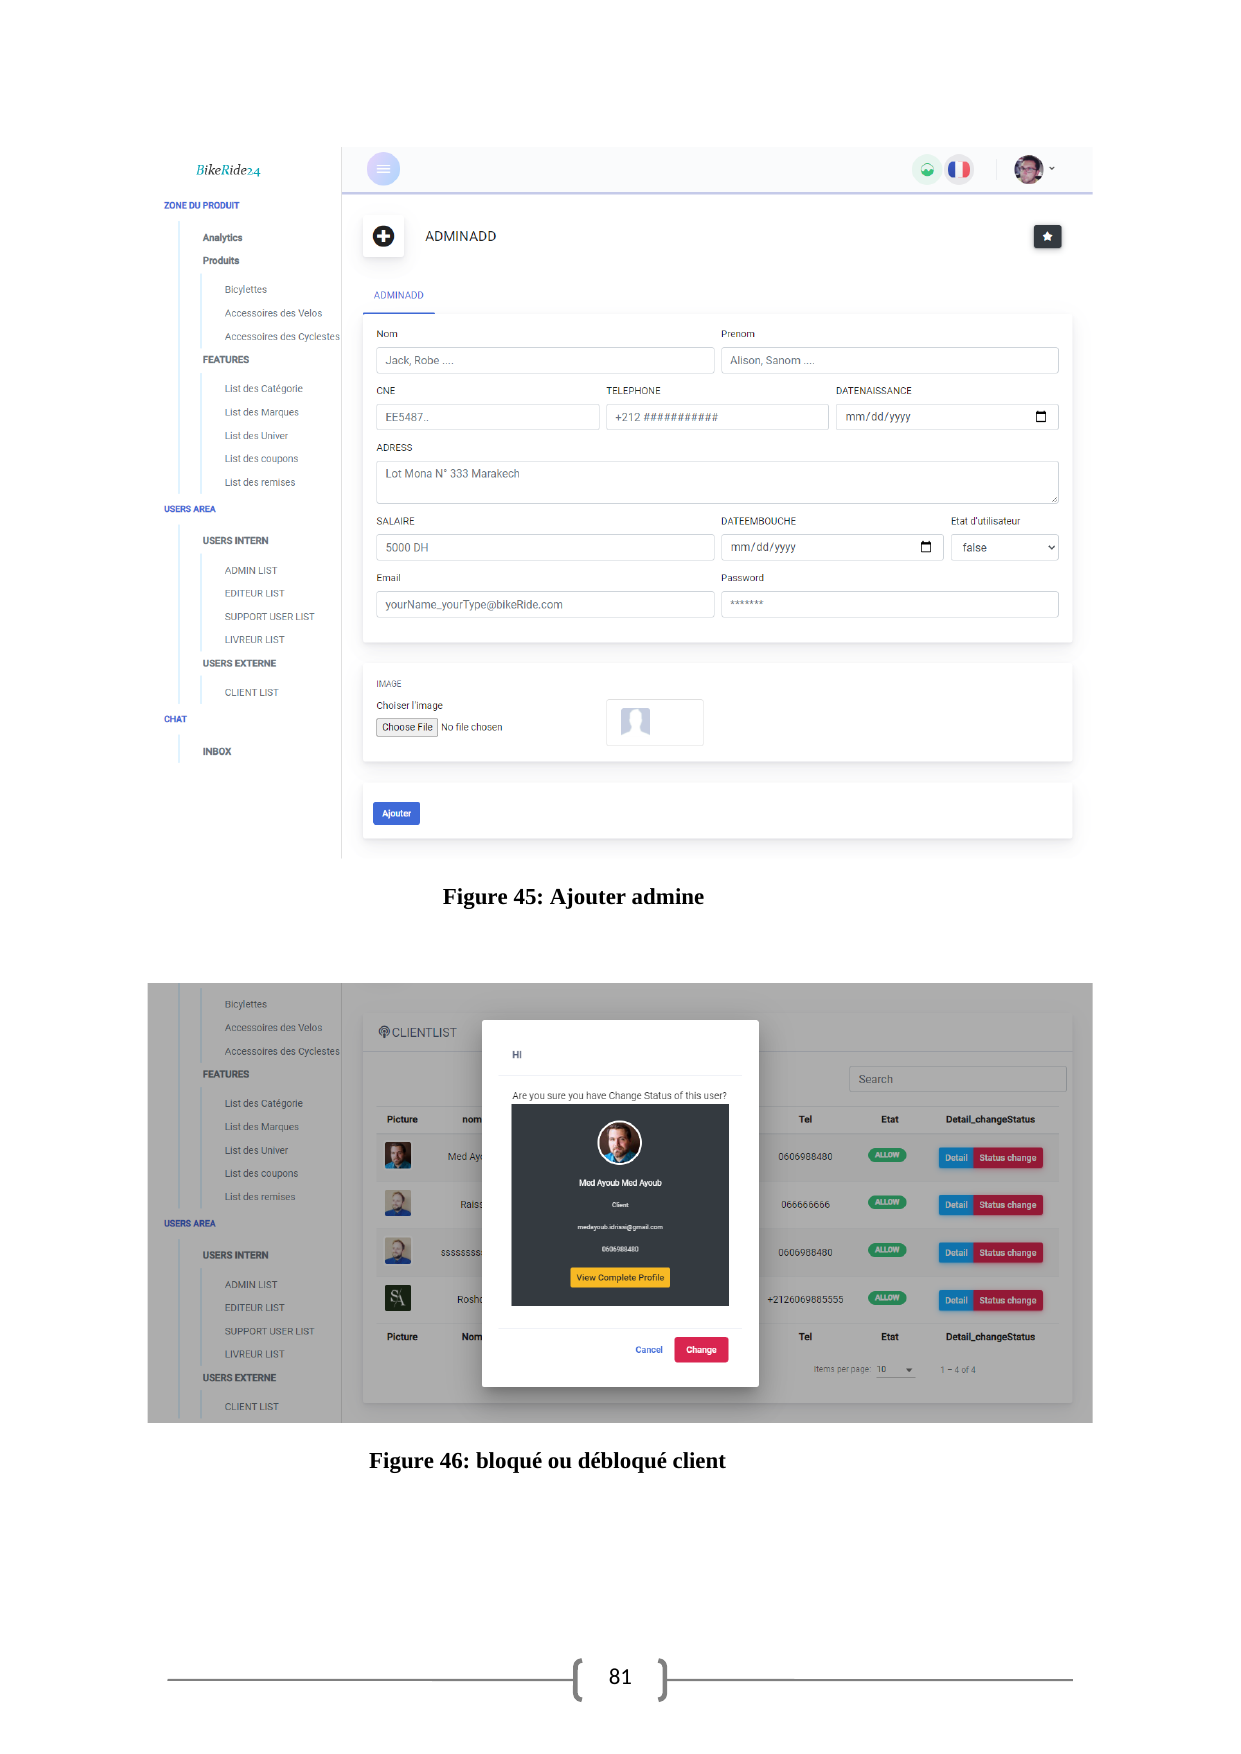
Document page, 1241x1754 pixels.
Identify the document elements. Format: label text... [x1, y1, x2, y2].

picture [147, 983, 1093, 1423]
picture [147, 147, 1093, 859]
